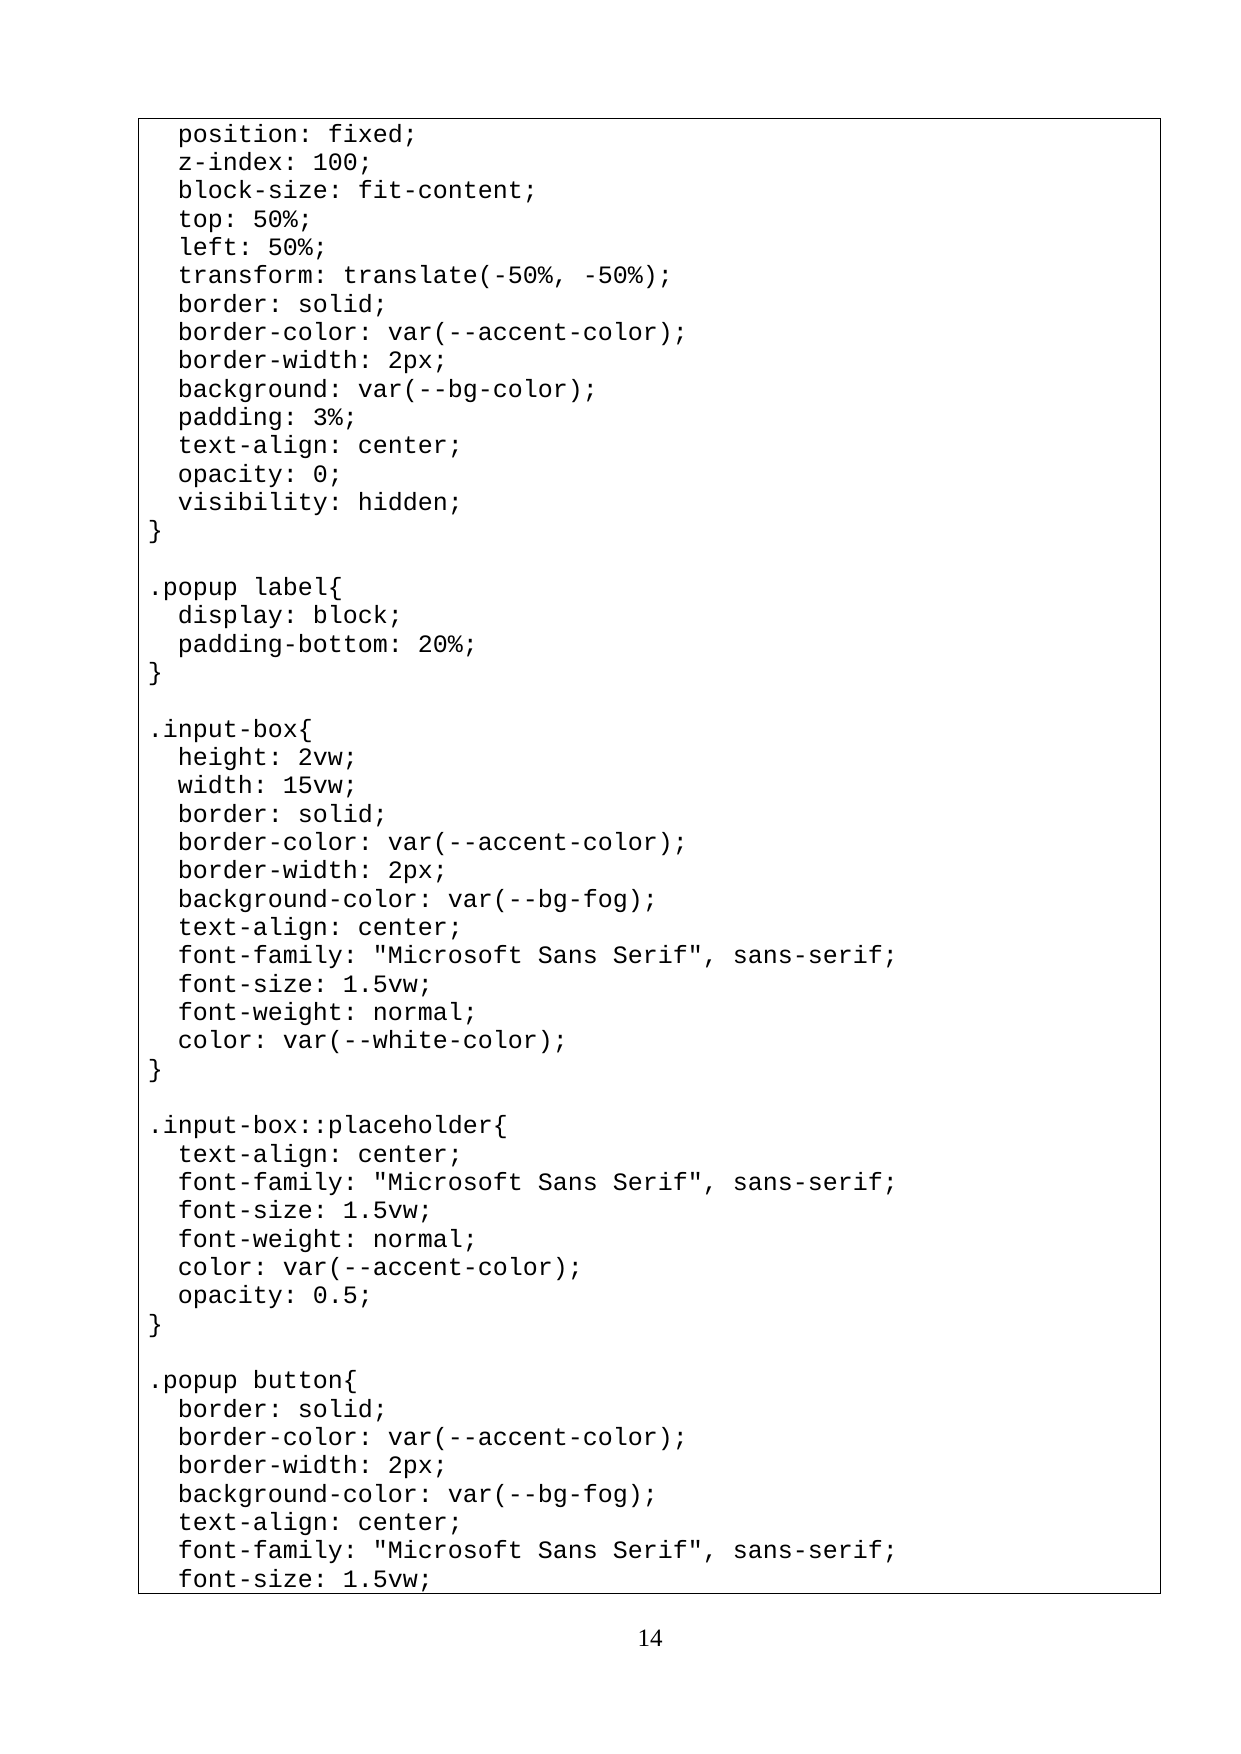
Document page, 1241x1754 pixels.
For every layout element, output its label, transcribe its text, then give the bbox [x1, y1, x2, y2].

text text-align: center; [148, 433, 1152, 461]
text text-align: center; [148, 1141, 1152, 1169]
text font-size: 1.5vw; [148, 971, 1152, 999]
text font-size: 1.5vw; [148, 1198, 1152, 1226]
text opacity: 0; [148, 461, 1152, 489]
text .popup button{ [148, 1368, 1152, 1396]
text .input-box::placeholder{ [148, 1113, 1152, 1141]
text display: block; [148, 603, 1152, 631]
text border-color: var(--accent-color); [148, 1424, 1152, 1453]
text border: solid; [148, 801, 1152, 829]
text } [148, 1311, 1152, 1339]
text text-align: center; [148, 914, 1152, 943]
text } [148, 1056, 1152, 1084]
text color: var(--accent-color); [148, 1254, 1152, 1283]
text .popup label{ [148, 574, 1152, 603]
text color: var(--white-color); [148, 1028, 1152, 1056]
text font-family: "Microsoft Sans Serif", sans-serif; [148, 1169, 1152, 1198]
text z-index: 100; [148, 149, 1152, 178]
text block-size: fit-content; [148, 178, 1152, 206]
text background-color: var(--bg-fog); [148, 886, 1152, 914]
text border-color: var(--accent-color); [148, 829, 1152, 858]
text font-weight: normal; [148, 999, 1152, 1028]
text visibility: hidden; [148, 489, 1152, 518]
text top: 50%; [148, 206, 1152, 234]
text border-color: var(--accent-color); [148, 319, 1152, 348]
text border-width: 2px; [148, 1453, 1152, 1481]
text font-weight: normal; [148, 1226, 1152, 1254]
text padding: 3%; [148, 404, 1152, 433]
text font-size: 1.5vw; [148, 1566, 1152, 1593]
text position: fixed; [139, 119, 1160, 149]
text } [148, 518, 1152, 546]
text background: var(--bg-color); [148, 376, 1152, 404]
text } [148, 659, 1152, 688]
text left: 50%; [148, 234, 1152, 263]
text text-align: center; [148, 1509, 1152, 1538]
text padding-bottom: 20%; [148, 631, 1152, 659]
text .input-box{ [148, 716, 1152, 744]
text transform: translate(-50%, -50%); [148, 263, 1152, 291]
text font-family: "Microsoft Sans Serif", sans-serif; [148, 1538, 1152, 1566]
text width: 15vw; [148, 773, 1152, 801]
text border-width: 2px; [148, 348, 1152, 376]
text background-color: var(--bg-fog); [148, 1481, 1152, 1509]
text border-width: 2px; [148, 858, 1152, 886]
text height: 2vw; [148, 744, 1152, 773]
text border: solid; [148, 291, 1152, 319]
text border: solid; [148, 1396, 1152, 1424]
text opacity: 0.5; [148, 1283, 1152, 1311]
text font-family: "Microsoft Sans Serif", sans-serif; [148, 943, 1152, 971]
